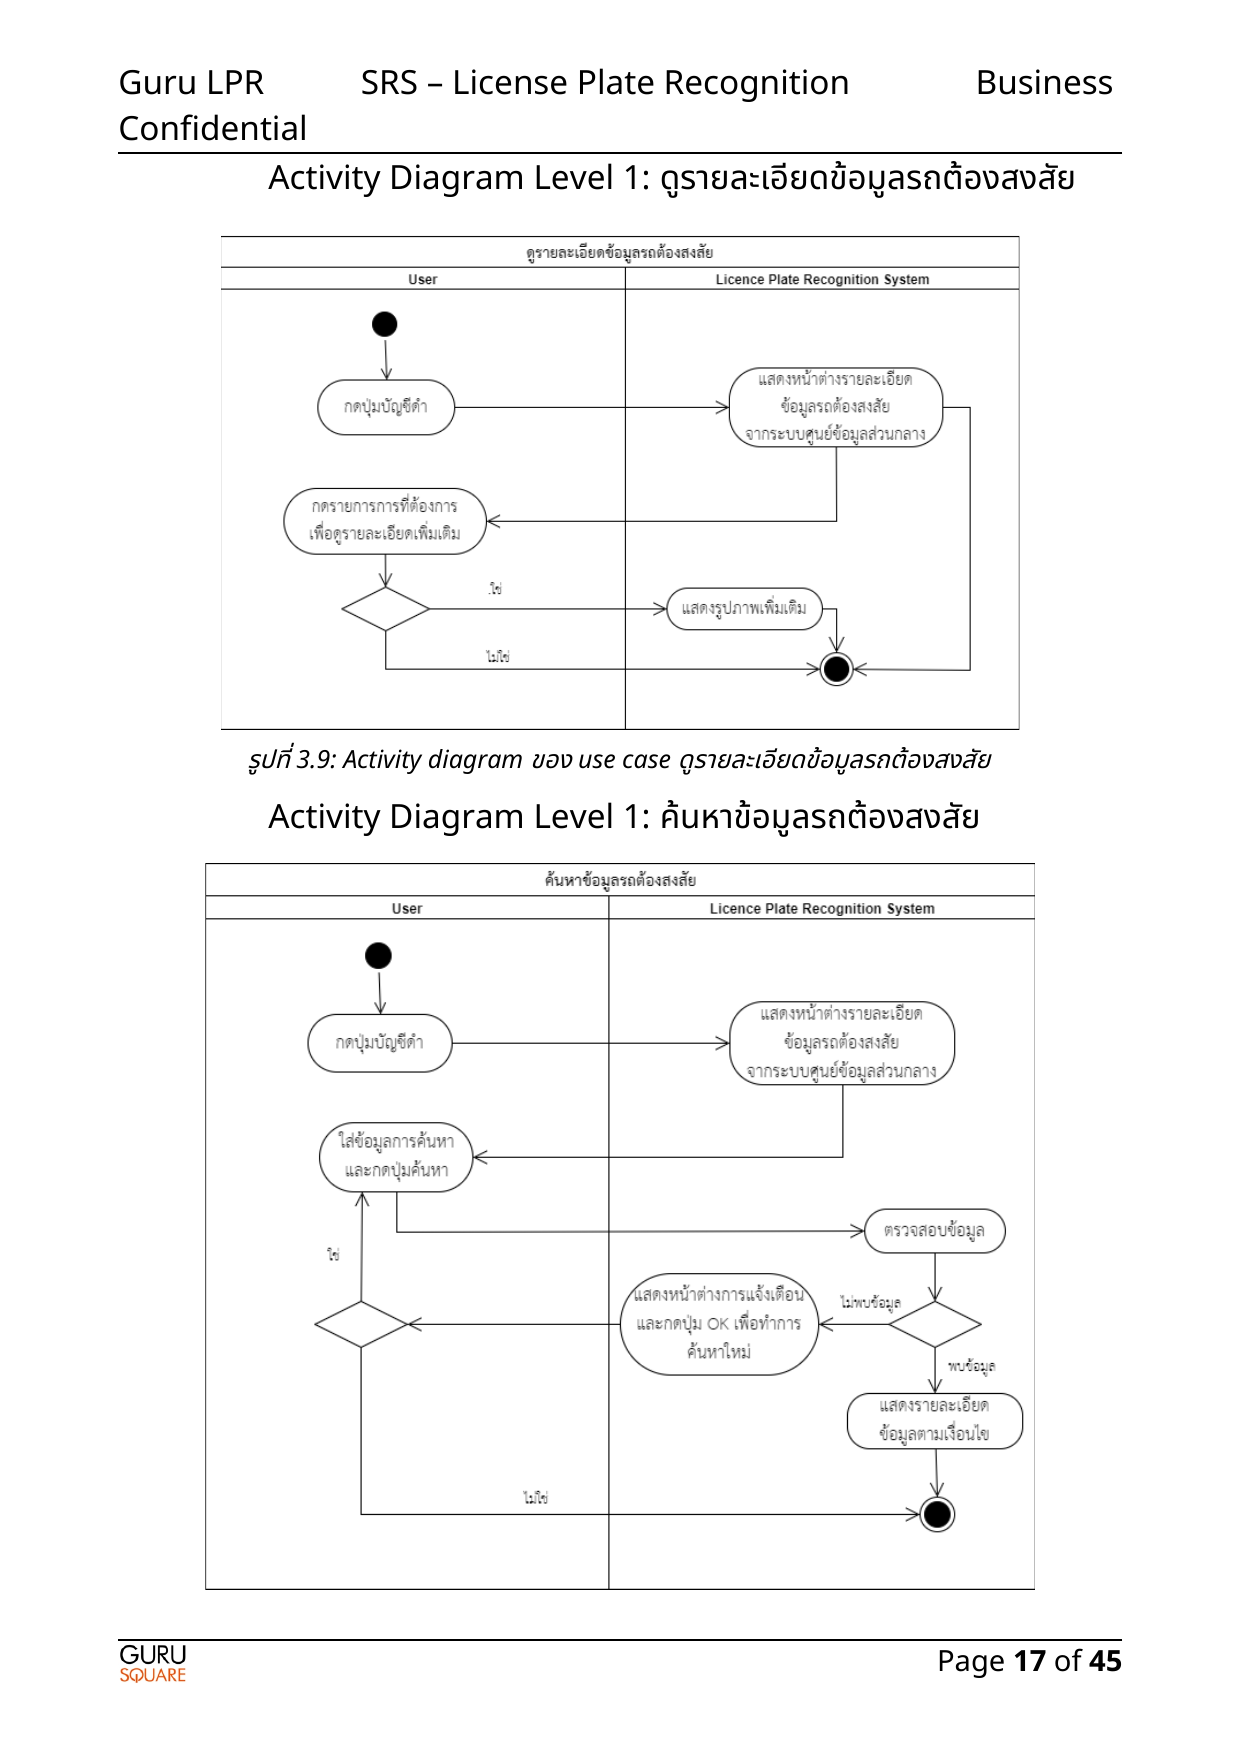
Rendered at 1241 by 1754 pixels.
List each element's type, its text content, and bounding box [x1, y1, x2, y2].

picture [118, 1642, 188, 1684]
picture [221, 225, 1020, 730]
text Activity Diagram Level 1: ดูรายละเอียดข้อมูลรถต้องสงสัย [193, 154, 1125, 204]
text Activity Diagram Level 1: ค้นหาข้อมูลรถต้องสงสัย [193, 793, 1125, 843]
picture [205, 863, 1035, 1590]
